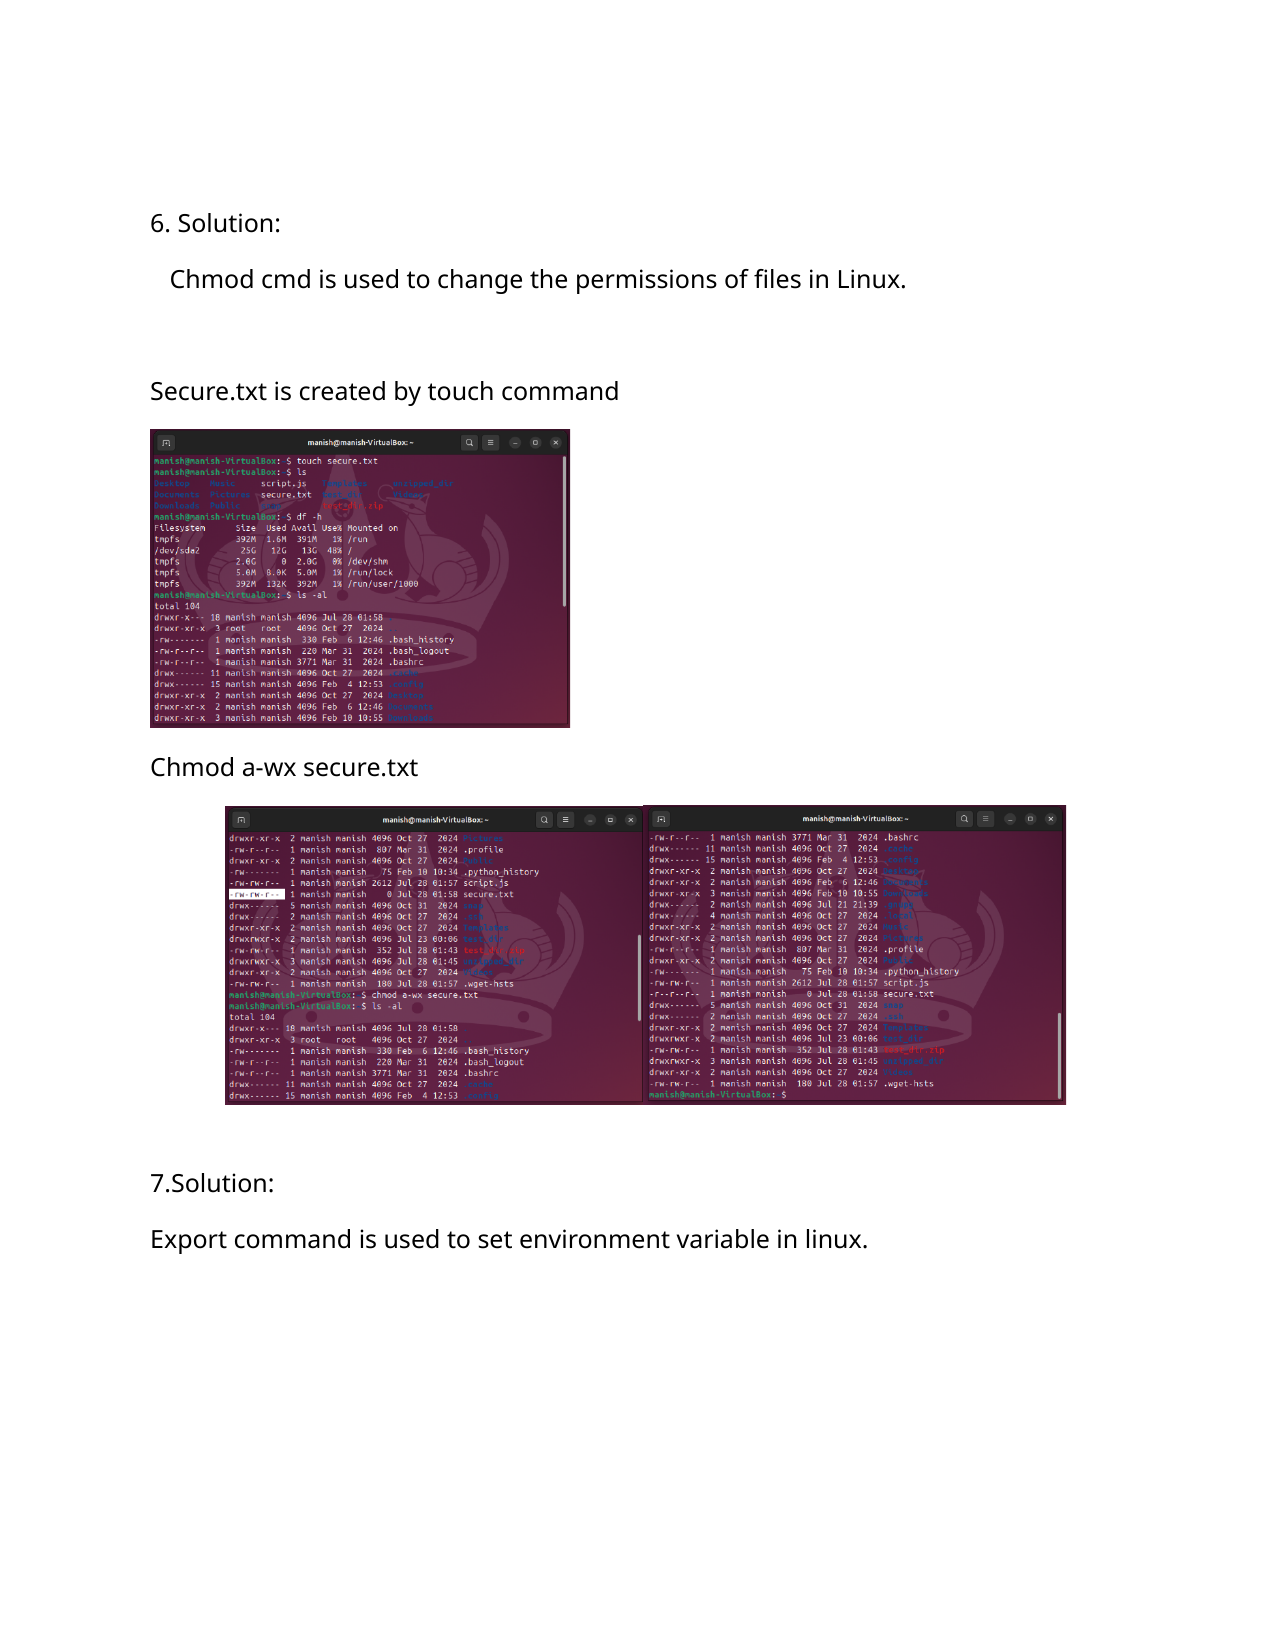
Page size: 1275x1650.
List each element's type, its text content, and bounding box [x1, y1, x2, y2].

text 6. Solution: [150, 206, 1125, 240]
picture [225, 805, 1067, 1105]
text Export command is used to set environment variable in linux. [150, 1221, 1125, 1255]
text 7.Solution: [150, 1166, 1125, 1199]
text Chmod cmd is used to change the permissions of files in Linux. [150, 262, 1125, 296]
text Chmod a-wx secure.txt [150, 749, 1125, 783]
picture [150, 429, 571, 728]
text Secure.txt is created by touch command [150, 373, 1125, 407]
